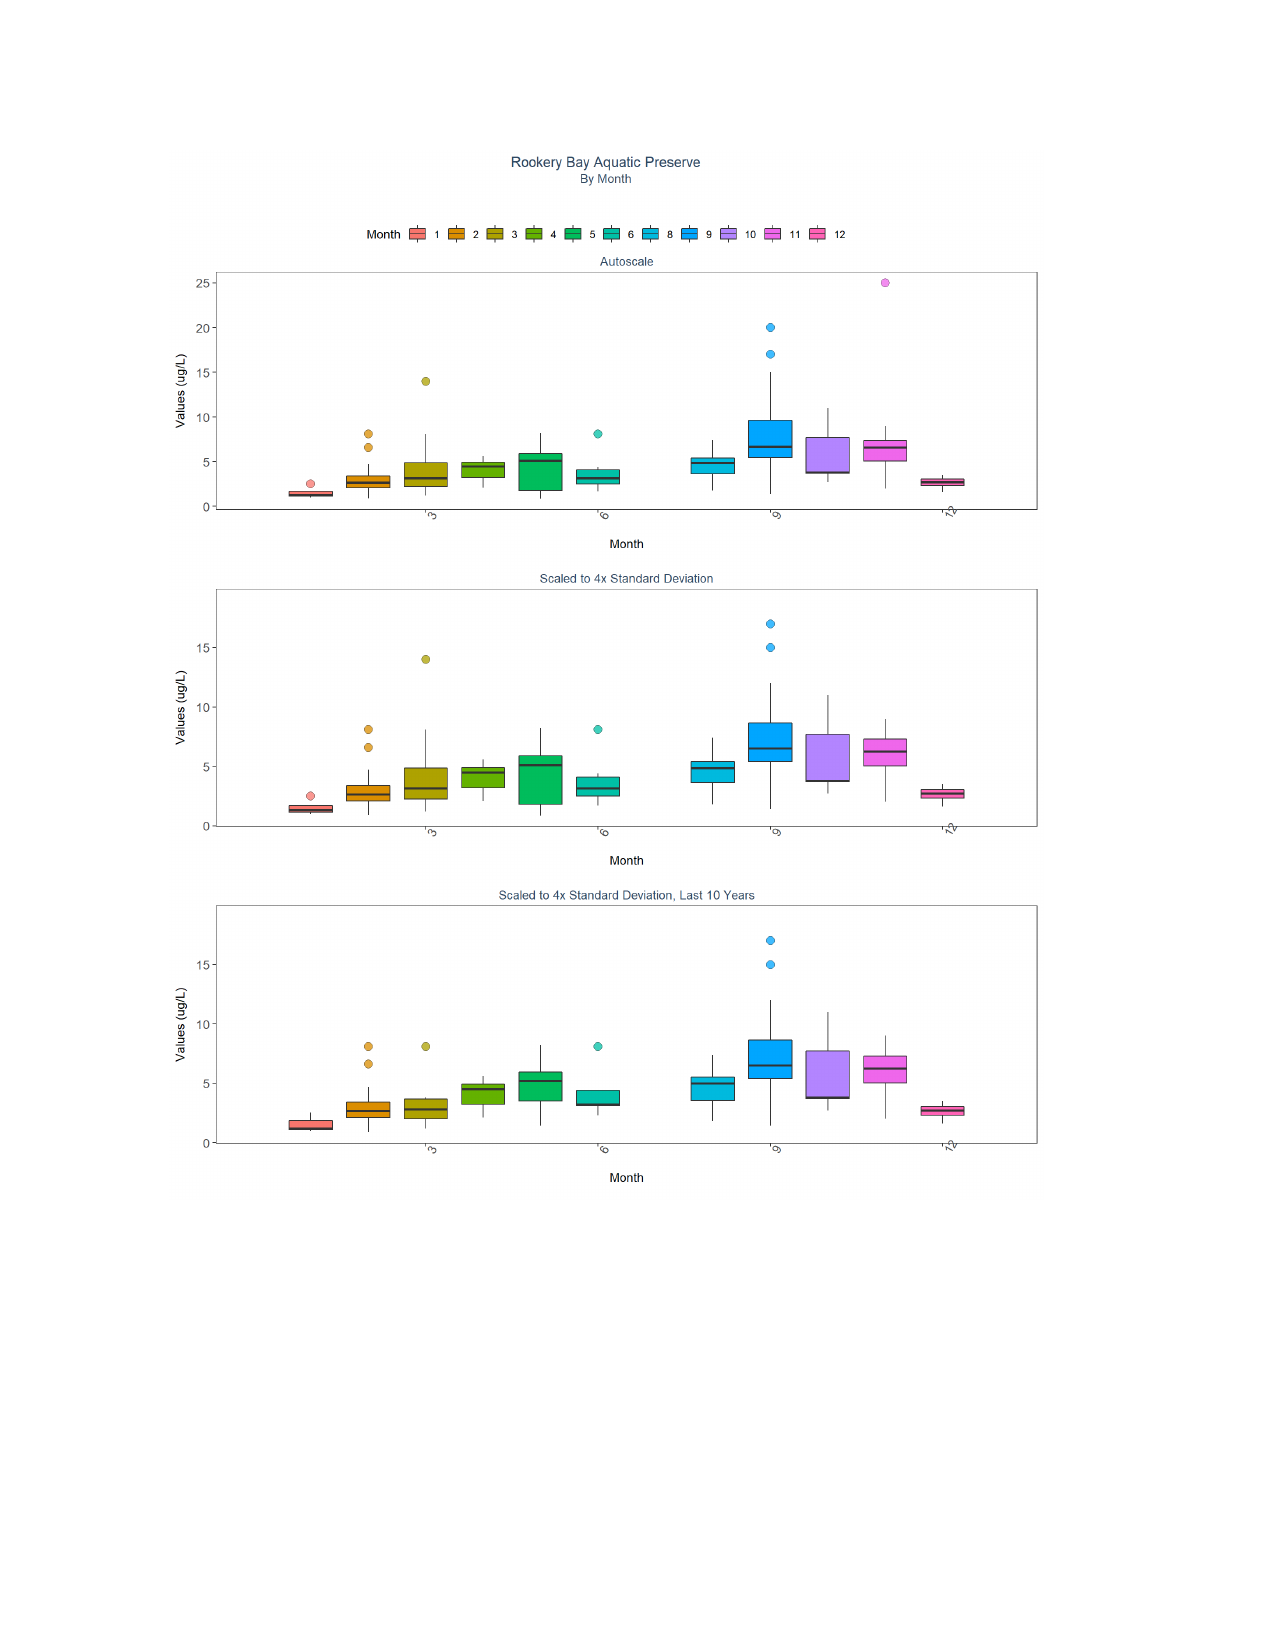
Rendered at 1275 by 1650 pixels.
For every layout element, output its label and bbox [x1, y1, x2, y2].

picture [168, 150, 1044, 1200]
